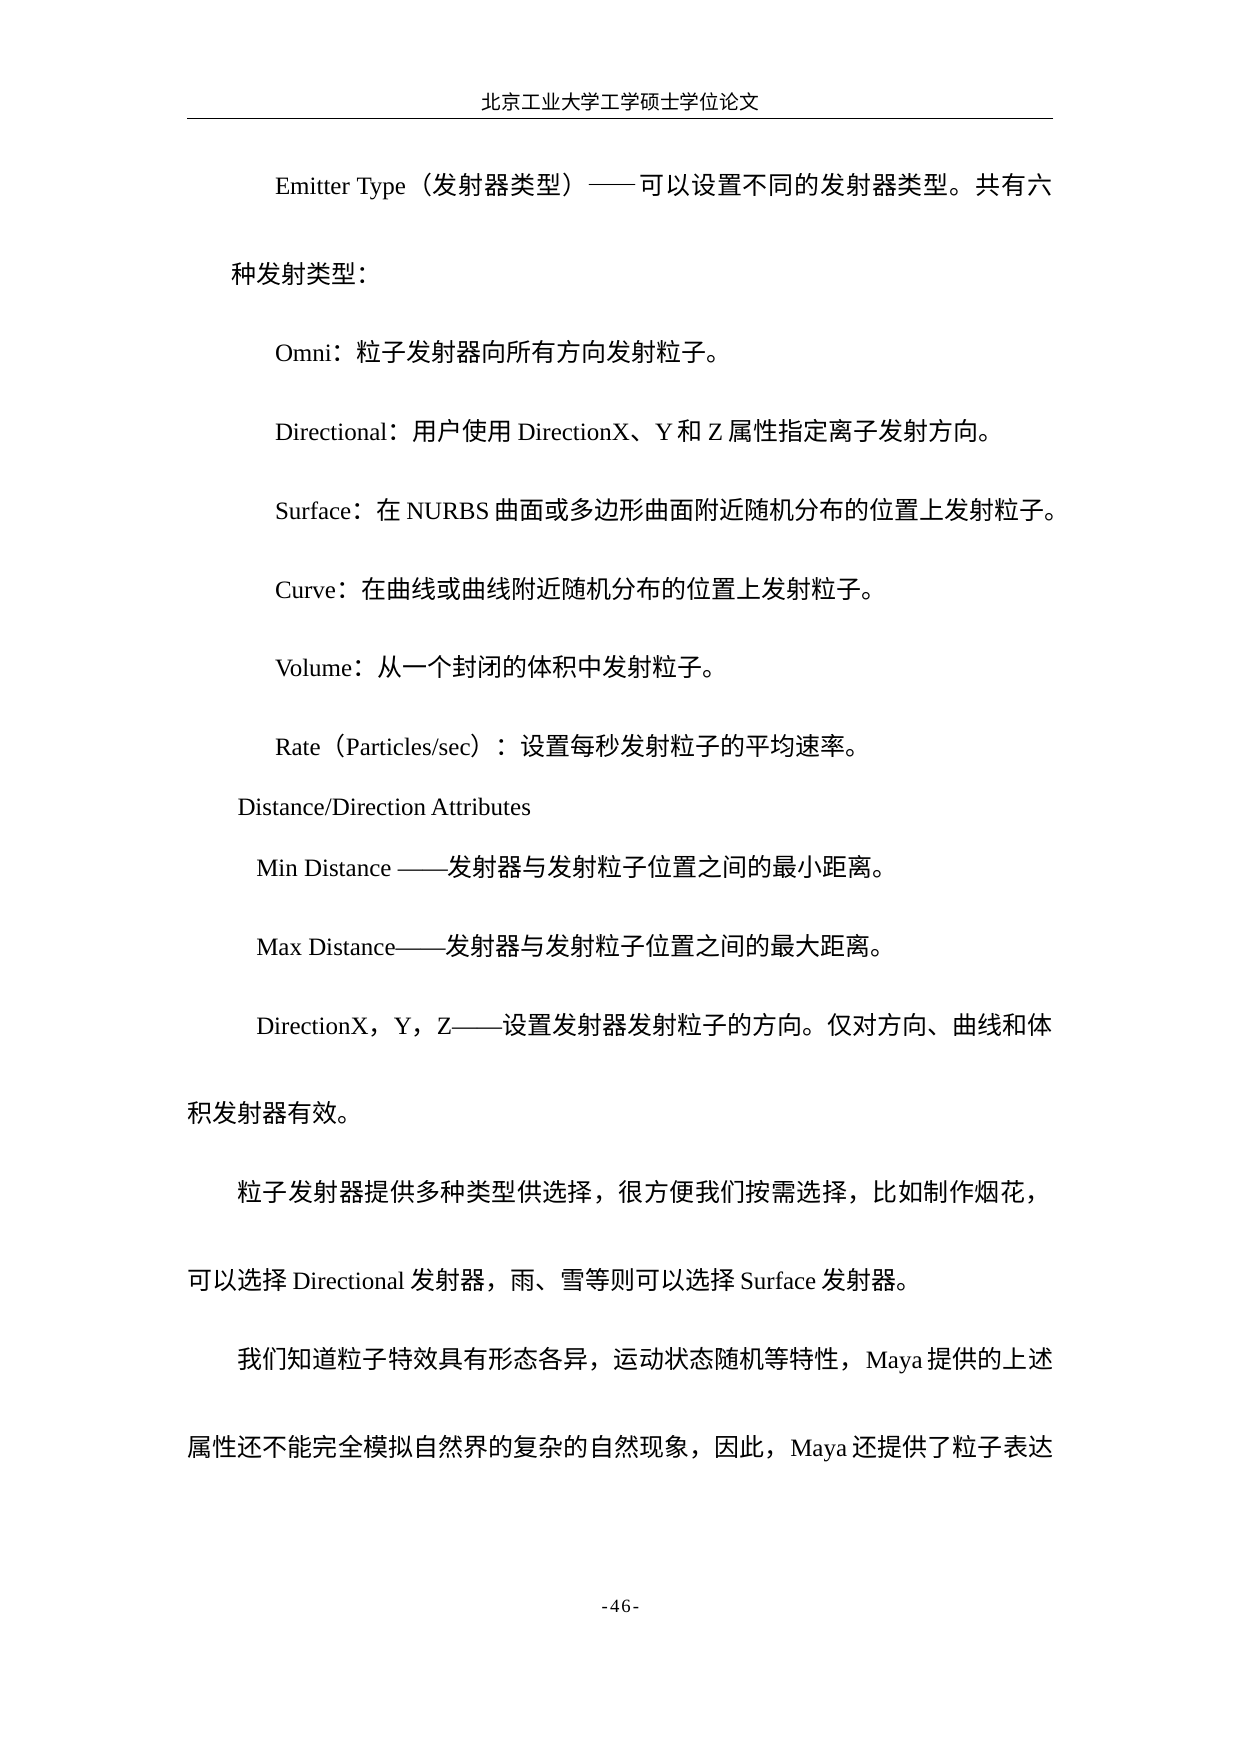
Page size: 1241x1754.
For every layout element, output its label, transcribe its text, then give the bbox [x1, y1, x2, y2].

text Surface：在NURBS曲面或多边形曲面附近随机分布的位置上发射粒子。 [231, 474, 1053, 542]
text 粒子发射器提供多种类型供选择，很方便我们按需选择，比如制作烟花，可以选择Directional发射器，雨、雪等则可以选择Surface发射器。 [187, 1156, 1053, 1313]
text Min Distance ——发射器与发射粒子位置之间的最小距离。 [187, 832, 1053, 900]
text DirectionX，Y，Z——设置发射器发射粒子的方向。仅对方向、曲线和体积发射器有效。 [187, 989, 1053, 1146]
text Omni：粒子发射器向所有方向发射粒子。 [231, 317, 1053, 385]
text Emitter Type（发射器类型）——可以设置不同的发射器类型。共有六种发射类型： [231, 150, 1053, 306]
text Curve：在曲线或曲线附近随机分布的位置上发射粒子。 [231, 553, 1053, 621]
text Max Distance——发射器与发射粒子位置之间的最大距离。 [187, 911, 1053, 979]
text Directional：用户使用DirectionX、Y和Z属性指定离子发射方向。 [231, 396, 1053, 464]
text Rate（Particles/sec）：设置每秒发射粒子的平均速率。 [231, 711, 1053, 779]
text Distance/Direction Attributes [187, 789, 1053, 823]
text Volume：从一个封闭的体积中发射粒子。 [231, 632, 1053, 700]
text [187, 1323, 1053, 1479]
